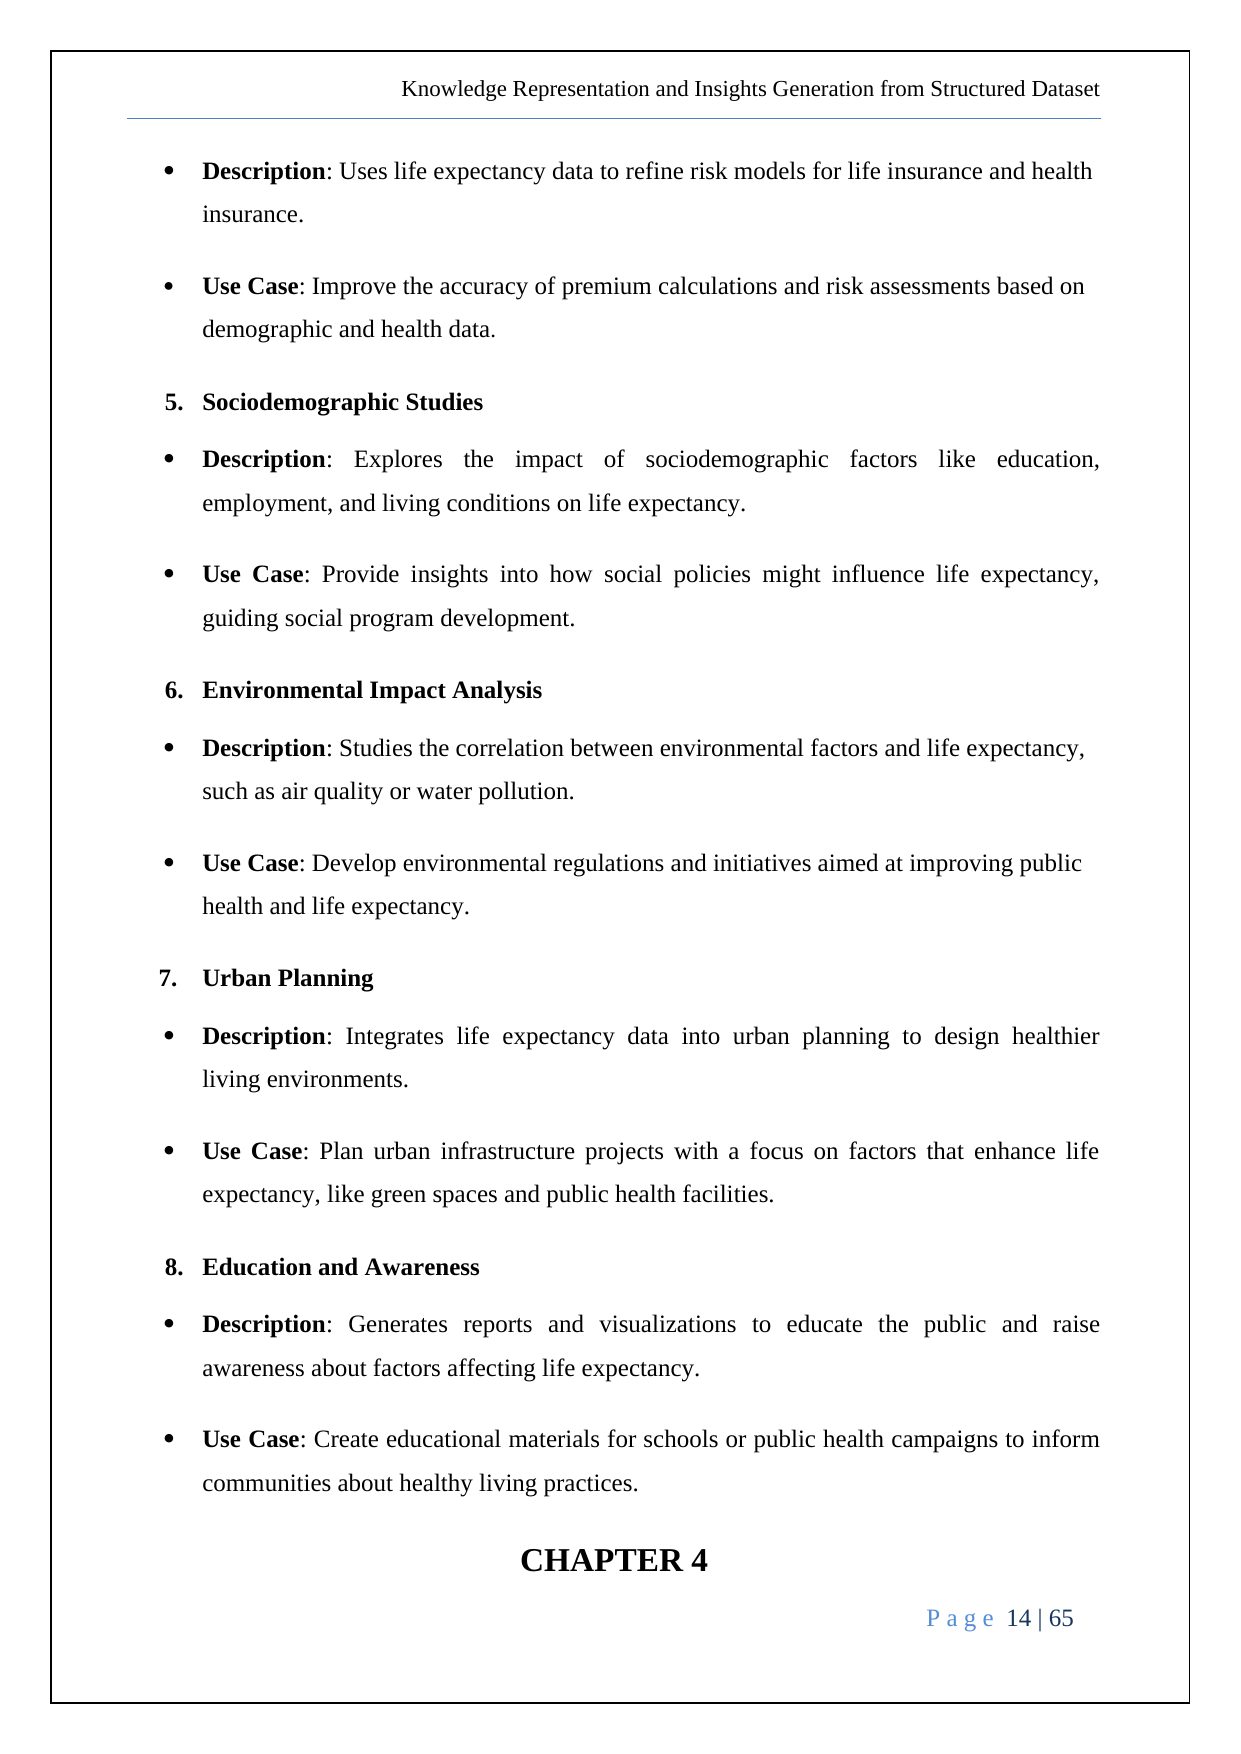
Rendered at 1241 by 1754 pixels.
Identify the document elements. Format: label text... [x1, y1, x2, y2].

list Description: Integrates life expectancy data into urban planning to design healthier living environments. [164, 1021, 1101, 1093]
list Description: Explores the impact of sociodemographic factors like education, employment, and living conditions on life expectancy. [164, 444, 1101, 516]
subtitle Environmental Impact Analysis [164, 675, 1101, 704]
list Use Case: Improve the accuracy of premium calculations and risk assessments based on demographic and health data. [164, 271, 1101, 343]
list Description: Generates reports and visualizations to educate the public and raise awareness about factors affecting life expectancy. [164, 1309, 1101, 1381]
list Use Case: Plan urban infrastructure projects with a focus on factors that enhance life expectancy, like green spaces and public health facilities. [164, 1136, 1101, 1208]
list Use Case: Develop environmental regulations and initiatives aimed at improving public health and life expectancy. [164, 848, 1101, 920]
subtitle Urban Planning [158, 963, 1101, 992]
list Description: Uses life expectancy data to refine risk models for life insurance and health insurance. [164, 156, 1101, 228]
text CHAPTER 4 [127, 1540, 1101, 1578]
list Description: Studies the correlation between environmental factors and life expectancy, such as air quality or water pollution. [164, 733, 1101, 805]
subtitle Sociodemographic Studies [164, 387, 1101, 415]
list Use Case: Provide insights into how social policies might influence life expectancy, guiding social program development. [164, 559, 1101, 631]
list Use Case: Create educational materials for schools or public health campaigns to inform communities about healthy living practices. [164, 1424, 1101, 1496]
subtitle Education and Awareness [164, 1252, 1101, 1280]
